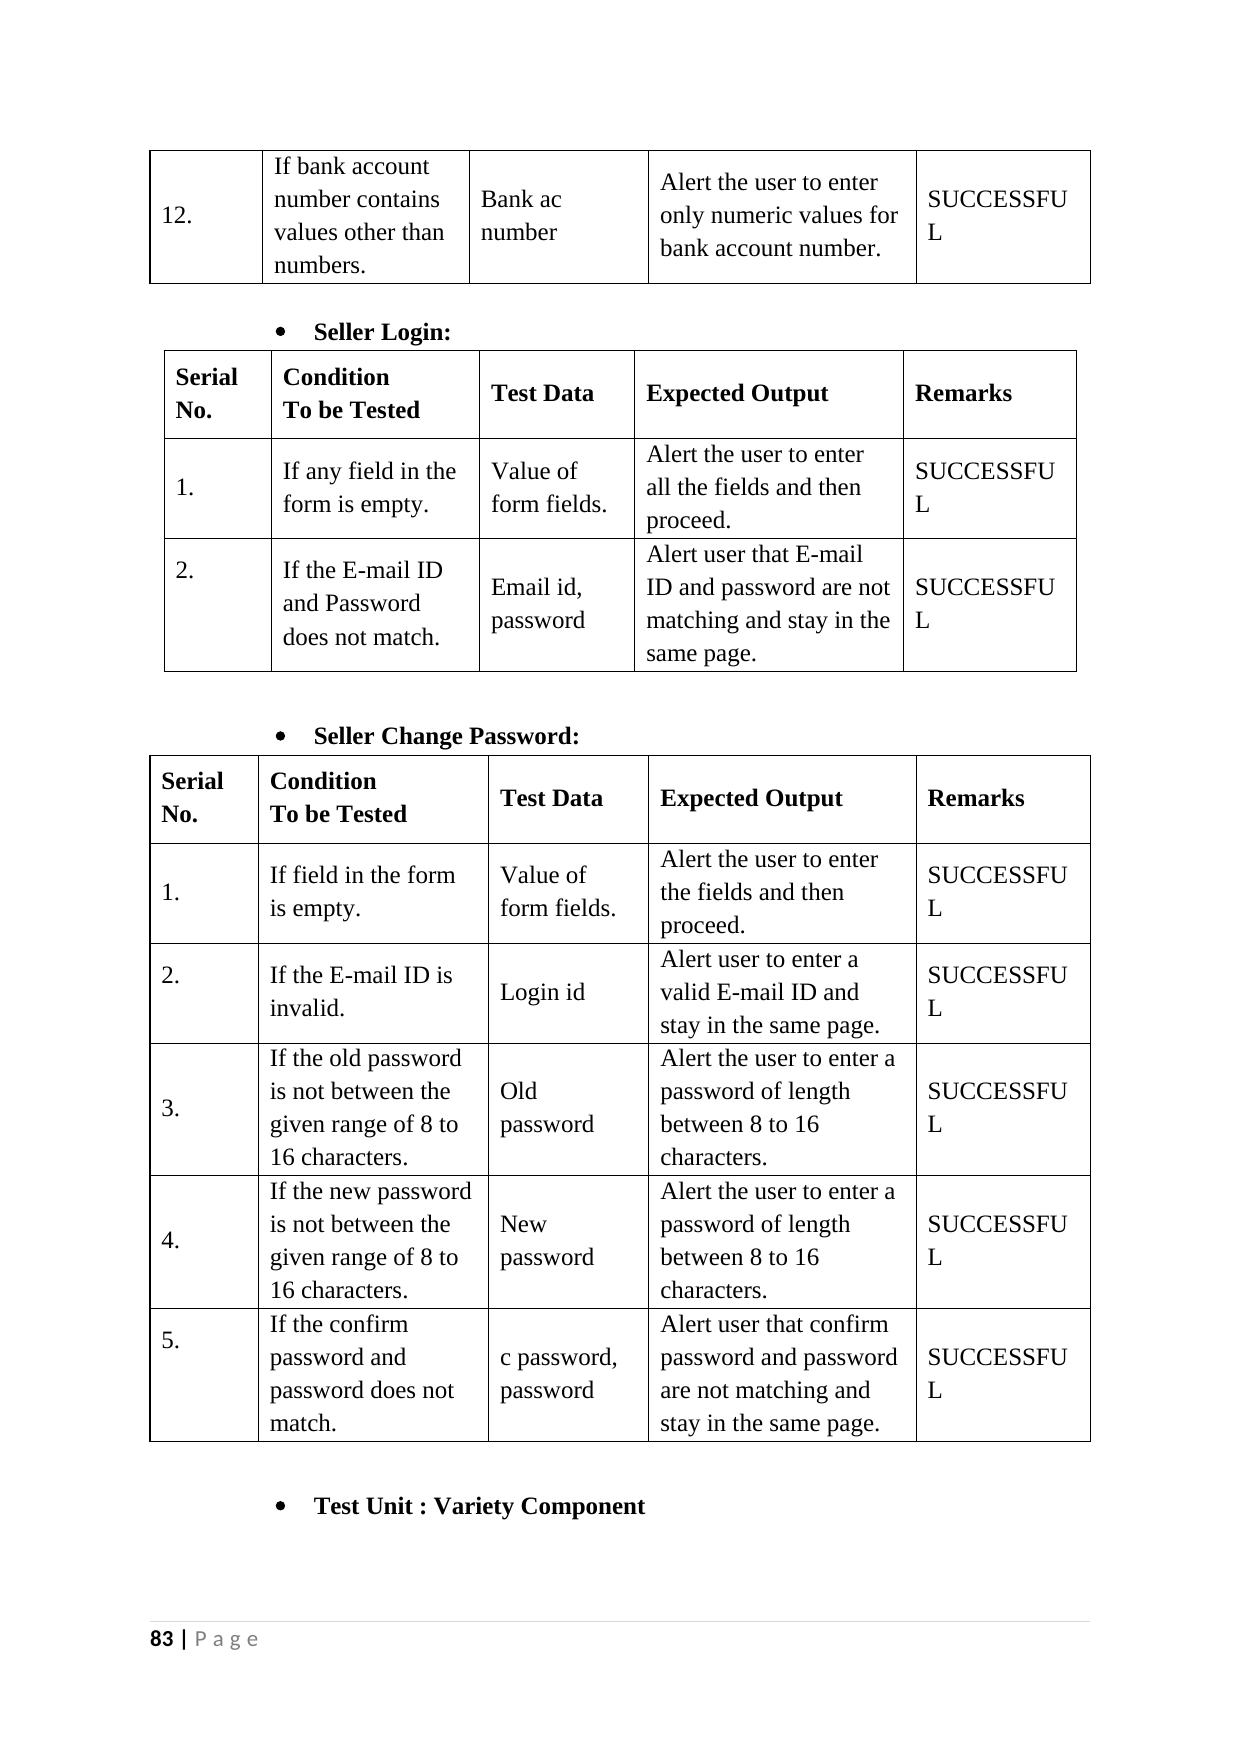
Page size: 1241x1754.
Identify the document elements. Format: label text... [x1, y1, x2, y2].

table_cell Email id, password [480, 539, 634, 671]
table_cell 5. [151, 1309, 258, 1441]
table_cell Bank ac number [470, 151, 648, 283]
table_cell If bank account number contains values other than numbers. [263, 151, 469, 283]
table_header Serial No. [151, 756, 258, 843]
table_cell 12. [151, 151, 262, 283]
table_cell If the confirm password and password does not match. [259, 1309, 488, 1441]
table_cell 4. [151, 1176, 258, 1308]
table_cell 1. [165, 439, 271, 538]
table_cell SUCCESSFUL [917, 944, 1090, 1042]
table_header Condition To be Tested [272, 351, 479, 438]
table_cell Alert user that confirm password and password are not matching and stay in the same page. [649, 1309, 916, 1441]
table_cell If the E-mail ID is invalid. [259, 944, 488, 1042]
table_header Expected Output [649, 756, 916, 843]
table_cell If the old password is not between the given range of 8 to 16 characters. [259, 1044, 488, 1175]
table_cell Alert the user to enter a password of length between 8 to 16 characters. [649, 1176, 916, 1308]
table_cell 2. [151, 944, 258, 1042]
table_cell SUCCESSFUL [917, 1309, 1090, 1441]
table_header Test Data [489, 756, 648, 843]
table_header Remarks [917, 756, 1090, 843]
table_cell If field in the form is empty. [259, 844, 488, 943]
table_cell New password [489, 1176, 648, 1308]
table_cell SUCCESSFUL [904, 539, 1076, 671]
table_cell Value of form fields. [489, 844, 648, 943]
table_cell Value of form fields. [480, 439, 634, 538]
list Seller Login: [276, 317, 1090, 346]
table_header Remarks [904, 351, 1076, 438]
table_cell c password, password [489, 1309, 648, 1441]
table_header Serial No. [165, 351, 271, 438]
table_cell Alert the user to enter only numeric values for bank account number. [649, 151, 916, 283]
table_cell SUCCESSFUL [904, 439, 1076, 538]
table_cell If the new password is not between the given range of 8 to 16 characters. [259, 1176, 488, 1308]
table_cell Old password [489, 1044, 648, 1175]
table_cell Alert the user to enter the fields and then proceed. [649, 844, 916, 943]
table_cell Alert user that E-mail ID and password are not matching and stay in the same page. [635, 539, 903, 671]
table_cell Alert user to enter a valid E-mail ID and stay in the same page. [649, 944, 916, 1042]
table_cell SUCCESSFUL [917, 1044, 1090, 1175]
list Seller Change Password: [276, 721, 1090, 750]
table_cell If the E-mail ID and Password does not match. [272, 539, 479, 671]
table_cell 1. [151, 844, 258, 943]
table_cell Login id [489, 944, 648, 1042]
table_cell SUCCESSFUL [917, 844, 1090, 943]
table_cell 2. [165, 539, 271, 671]
table_header Expected Output [635, 351, 903, 438]
table_cell 3. [151, 1044, 258, 1175]
table_cell If any field in the form is empty. [272, 439, 479, 538]
table_cell Alert the user to enter a password of length between 8 to 16 characters. [649, 1044, 916, 1175]
table_cell Alert the user to enter all the fields and then proceed. [635, 439, 903, 538]
table_cell SUCCESSFUL [917, 1176, 1090, 1308]
table_cell SUCCESSFUL [917, 151, 1090, 283]
table_header Condition To be Tested [259, 756, 488, 843]
table_header Test Data [480, 351, 634, 438]
list Test Unit : Variety Component [276, 1491, 1090, 1520]
